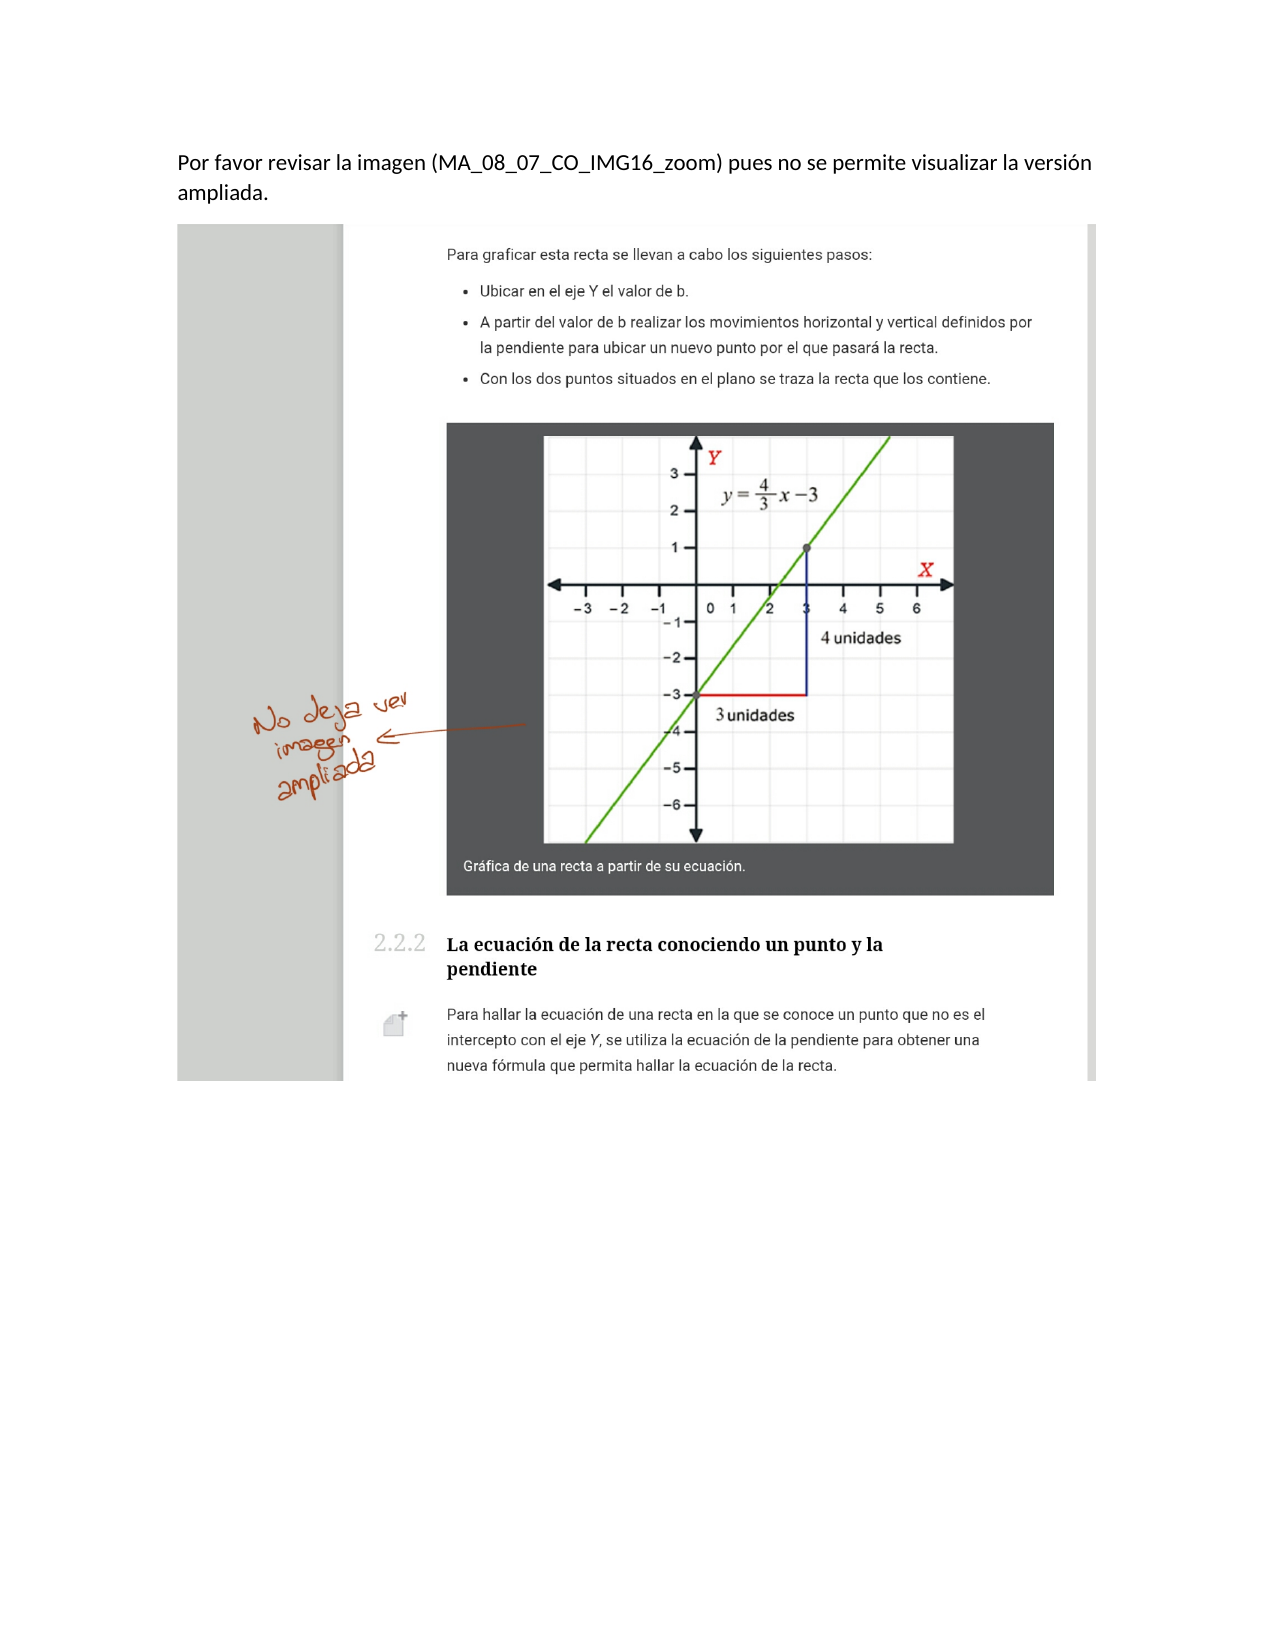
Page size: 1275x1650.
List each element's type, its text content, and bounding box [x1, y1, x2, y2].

picture [177, 224, 1096, 1081]
text Por favor revisar la imagen (MA_08_07_CO_IMG16_zoom) pues no se permite visualizar la versión ampliada. [177, 148, 1098, 206]
